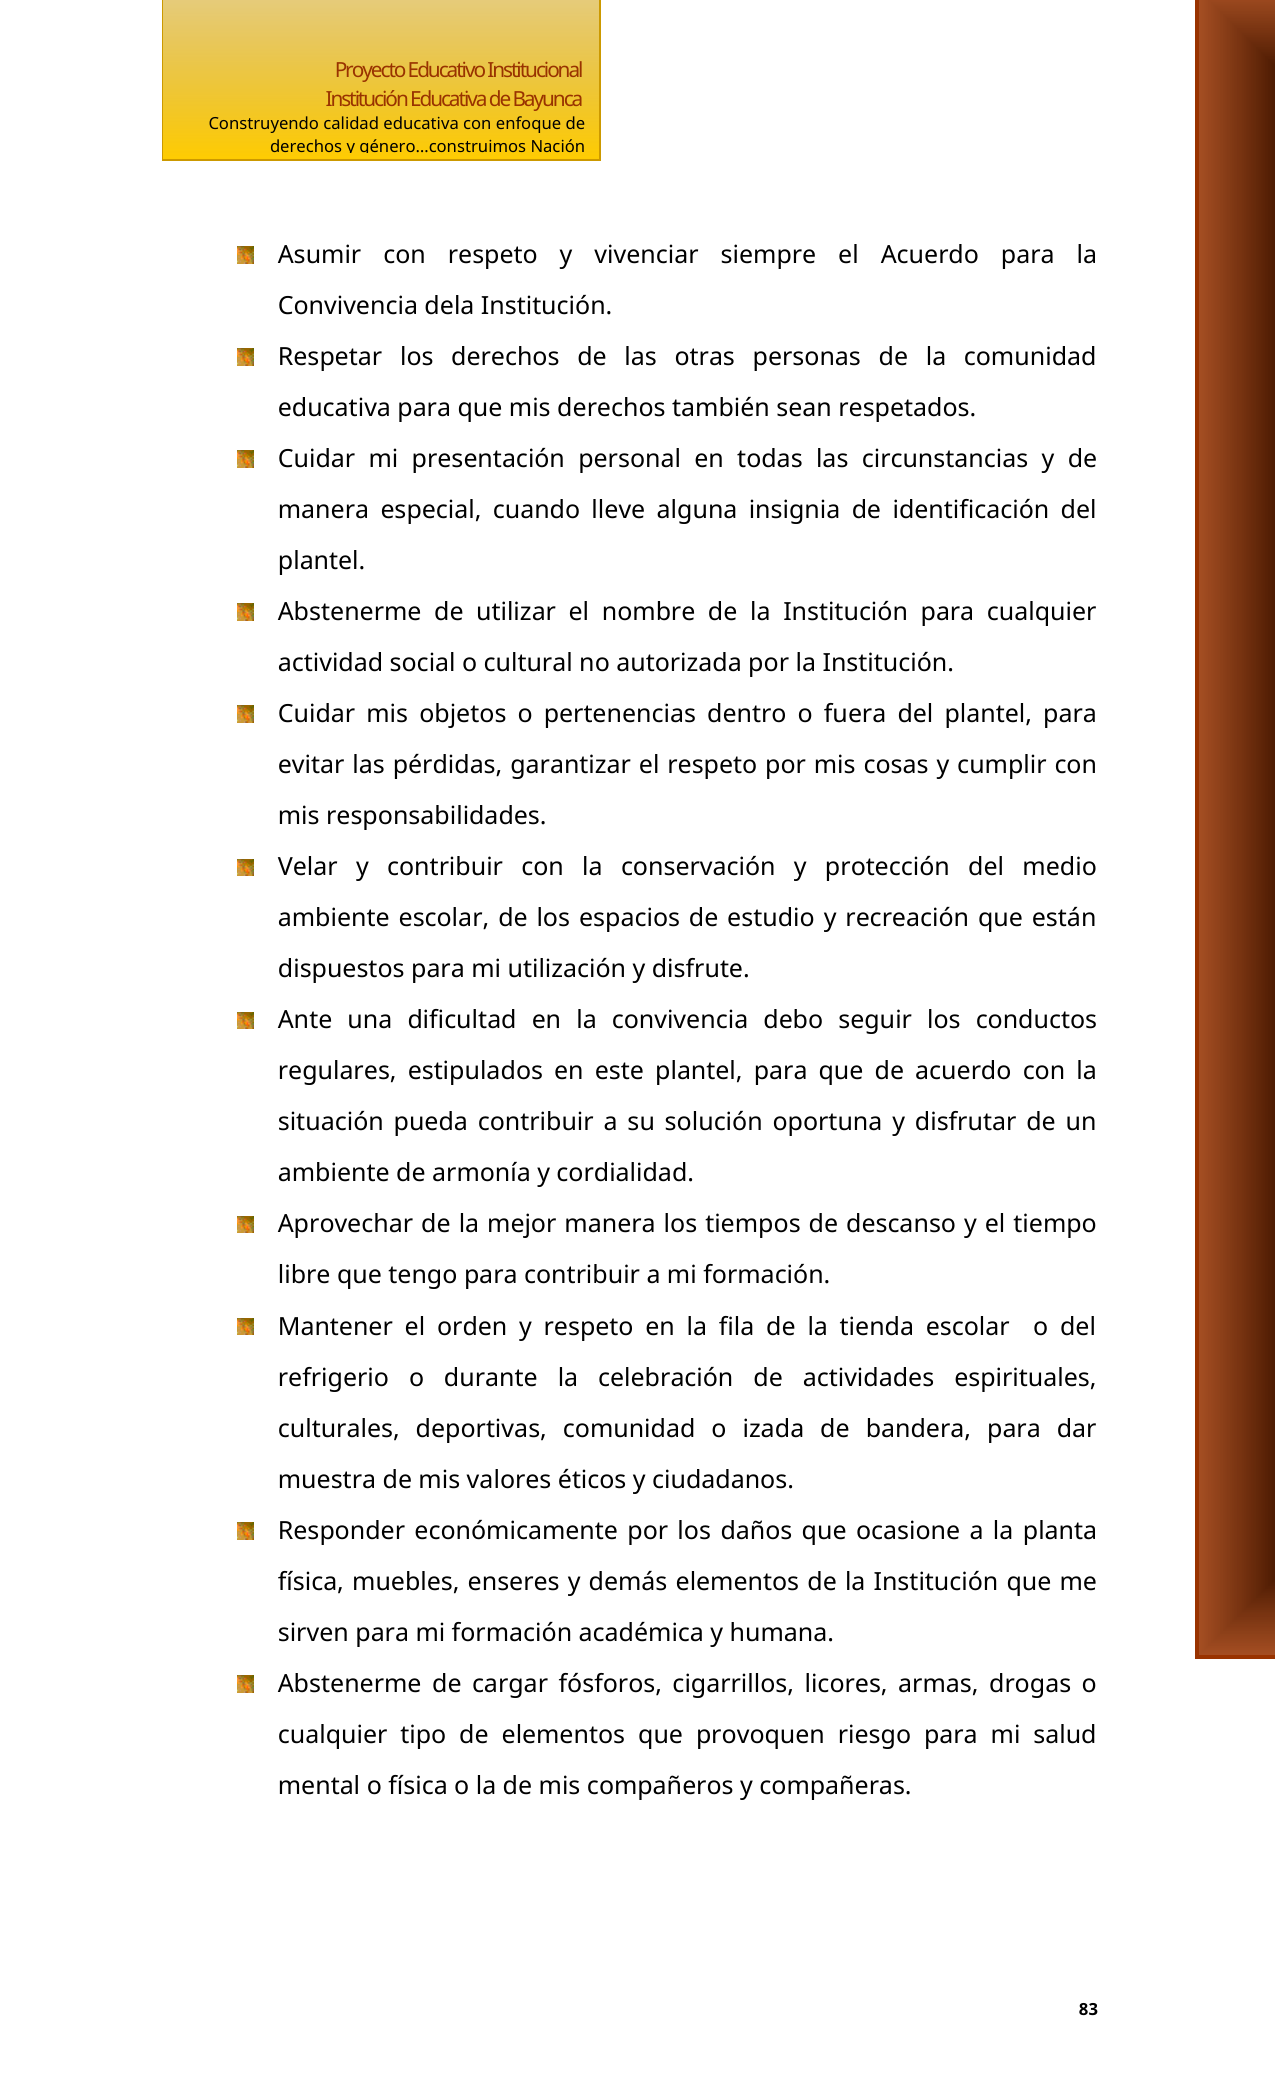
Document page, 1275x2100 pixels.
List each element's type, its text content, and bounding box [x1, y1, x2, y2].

list Ante una dificultad en la convivencia debo seguir los conductos regulares, estipulados en este plantel, para que de acuerdo con la situación pueda contribuir a su solución oportuna y disfrutar de un ambiente de armonía y cordialidad. [236, 1002, 1098, 1189]
list Responder económicamente por los daños que ocasione a la planta física, muebles, enseres y demás elementos de que me sirven para mi formación académica y humana. [236, 1512, 1098, 1648]
picture [237, 1012, 254, 1029]
picture [237, 1318, 254, 1335]
list Velar y contribuir con la conservación y protección del medio ambiente escolar, de los espacios de estudio y recreación que están dispuestos para mi utilización y disfrute. [236, 849, 1098, 985]
picture [237, 246, 254, 264]
list Cuidar mis objetos o pertenencias dentro o fuera del plantel, para evitar las pérdidas, garantizar el respeto por mis cosas y cumplir con mis responsabilidades. [236, 696, 1098, 832]
picture [237, 1675, 254, 1693]
list Mantener el orden y respeto en la fila de la tienda escolar o del refrigerio o durante la celebración de actividades espirituales, culturales, deportivas, comunidad o izada de bandera, para dar muestra de mis valores éticos y ciudadanos. [236, 1308, 1098, 1495]
list Abstenerme de cargar fósforos, cigarrillos, licores, armas, drogas o cualquier tipo de elementos que provoquen riesgo para mi salud mental o física o la de mis compañeros y compañeras. [236, 1665, 1098, 1802]
list Respetar los derechos de las otras personas de la comunidad educativa para que mis derechos también sean respetados. [236, 338, 1098, 423]
picture [237, 1216, 254, 1233]
picture [237, 859, 254, 876]
picture [237, 603, 254, 621]
picture [237, 705, 254, 723]
list Abstenerme de utilizar el nombre de para cualquier actividad social o cultural no autorizada por [236, 593, 1098, 679]
picture [237, 348, 254, 366]
list Aprovechar de la mejor manera los tiempos de descanso y el tiempo libre que tengo para contribuir a mi formación. [236, 1206, 1098, 1291]
picture [237, 1522, 254, 1540]
list Cuidar mi presentación personal en todas las circunstancias y de manera especial, cuando lleve alguna insignia de identificación del plantel. [236, 440, 1098, 577]
list Asumir con respeto y vivenciar siempre el Acuerdo para de [236, 236, 1098, 321]
picture [237, 450, 254, 468]
